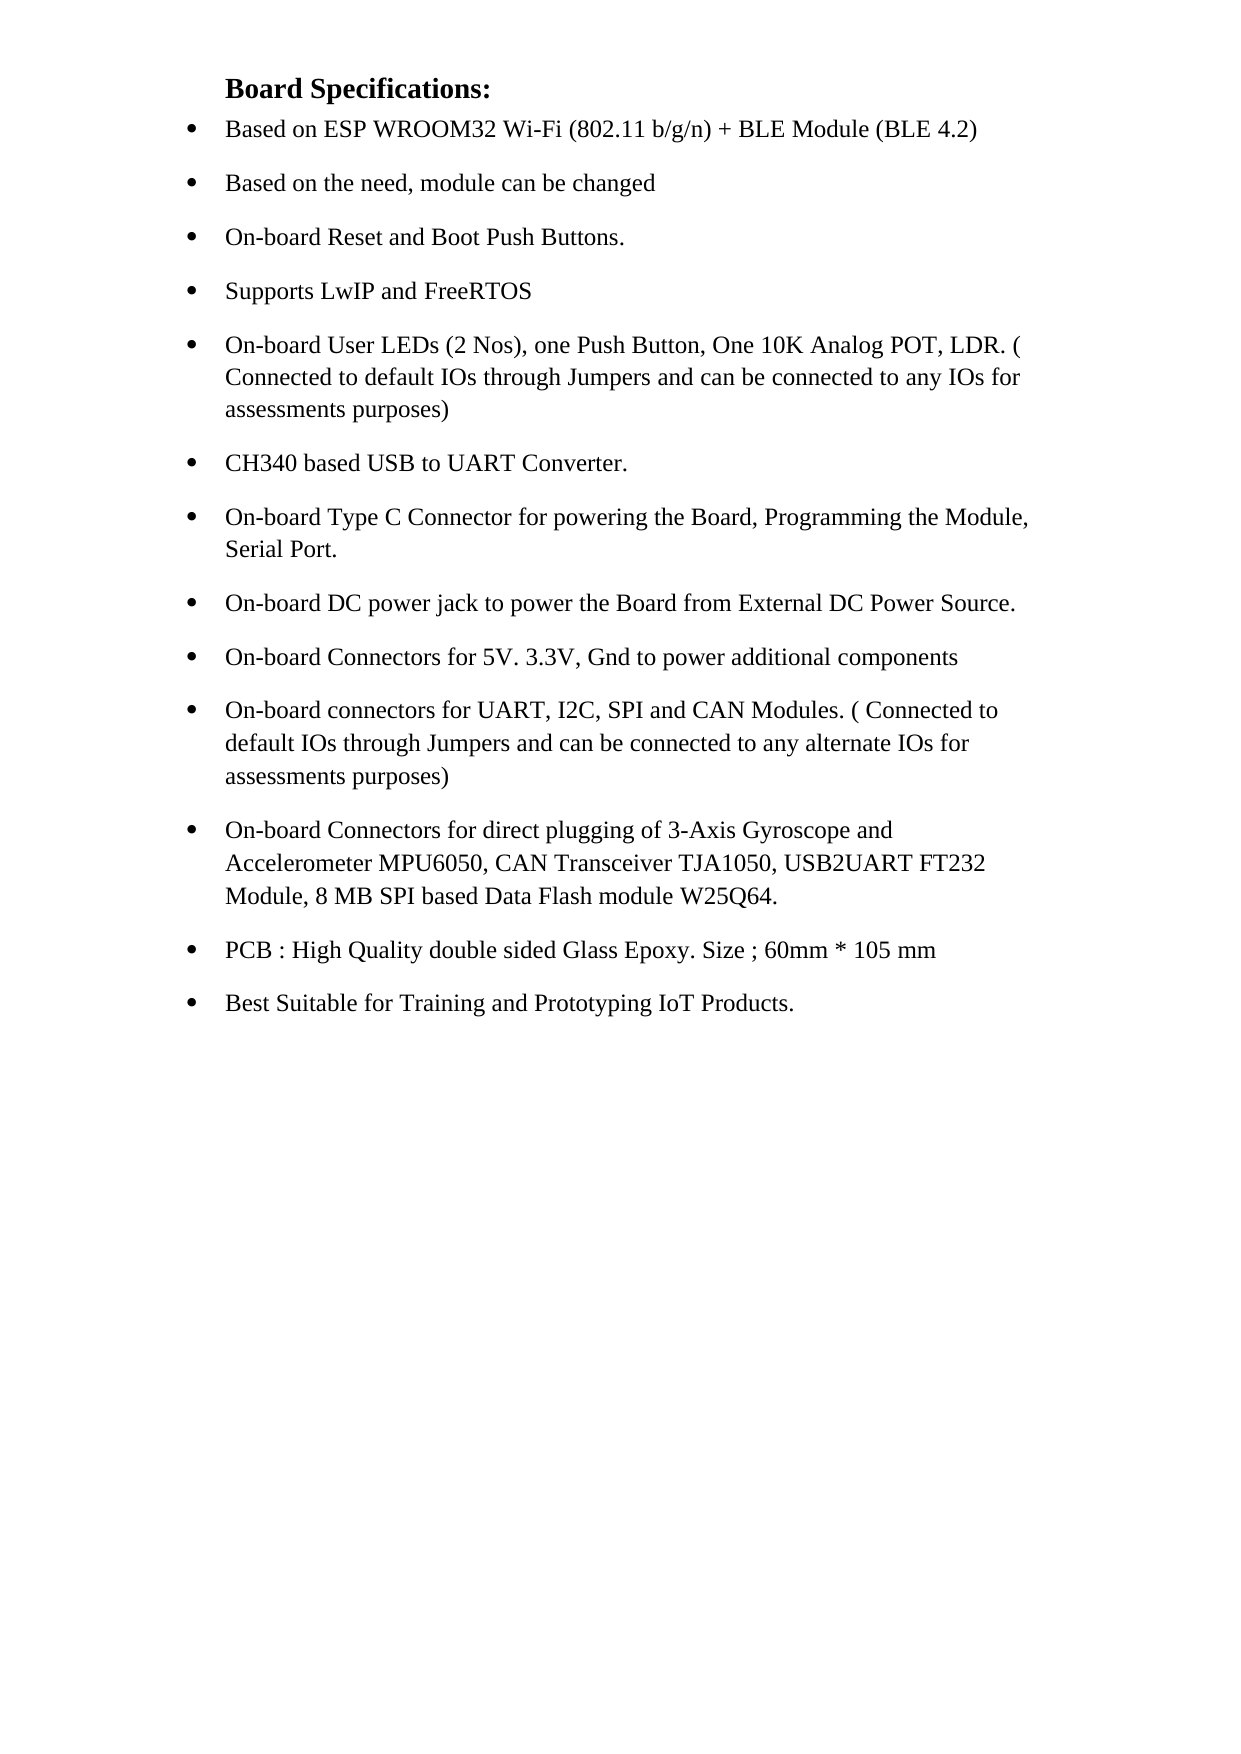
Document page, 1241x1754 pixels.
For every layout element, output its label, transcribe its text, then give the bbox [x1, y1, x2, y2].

list Based on the need, module can be changed [187, 168, 1086, 197]
list On-board Connectors for direct plugging of 3-Axis Gyroscope and Accelerometer MPU6050, CAN Transceiver TJA1050, USB2UART FT232 Module, 8 MB SPI based Data Flash module W25Q64. [187, 815, 1046, 910]
list On-board Type C Connector for powering the Board, Programming the Module, Serial Port. [187, 502, 1029, 563]
list On-board connectors for UART, I2C, SPI and CAN Modules. ( Connected to default IOs through Jumpers and can be connected to any alternate IOs for assessments purposes) [187, 695, 1074, 790]
list On-board Connectors for 5V. 3.3V, Gnd to power additional components [187, 642, 1086, 670]
list CH340 based USB to UART Converter. [187, 448, 1086, 477]
list Best Suitable for Training and Prototyping IoT Products. [187, 988, 1086, 1017]
list Board Specifications: [225, 72, 1086, 105]
list On-board DC power jack to power the Board from External DC Power Source. [187, 588, 1086, 617]
list PCB : High Quality double sided Glass Epoxy. Size ; 60mm * 105 mm [187, 935, 1086, 963]
list On-board Reset and Boot Push Buttons. [187, 222, 1086, 251]
list Supports LwIP and FreeRTOS [187, 276, 1086, 304]
list Based on ESP WROOM32 Wi-Fi (802.11 b/g/n) + BLE Module (BLE 4.2) [187, 114, 1086, 143]
list On-board User LEDs (2 Nos), one Push Button, One 10K Analog POT, LDR. ( Connected to default IOs through Jumpers and can be connected to any IOs for assessments purposes) [187, 330, 1022, 423]
